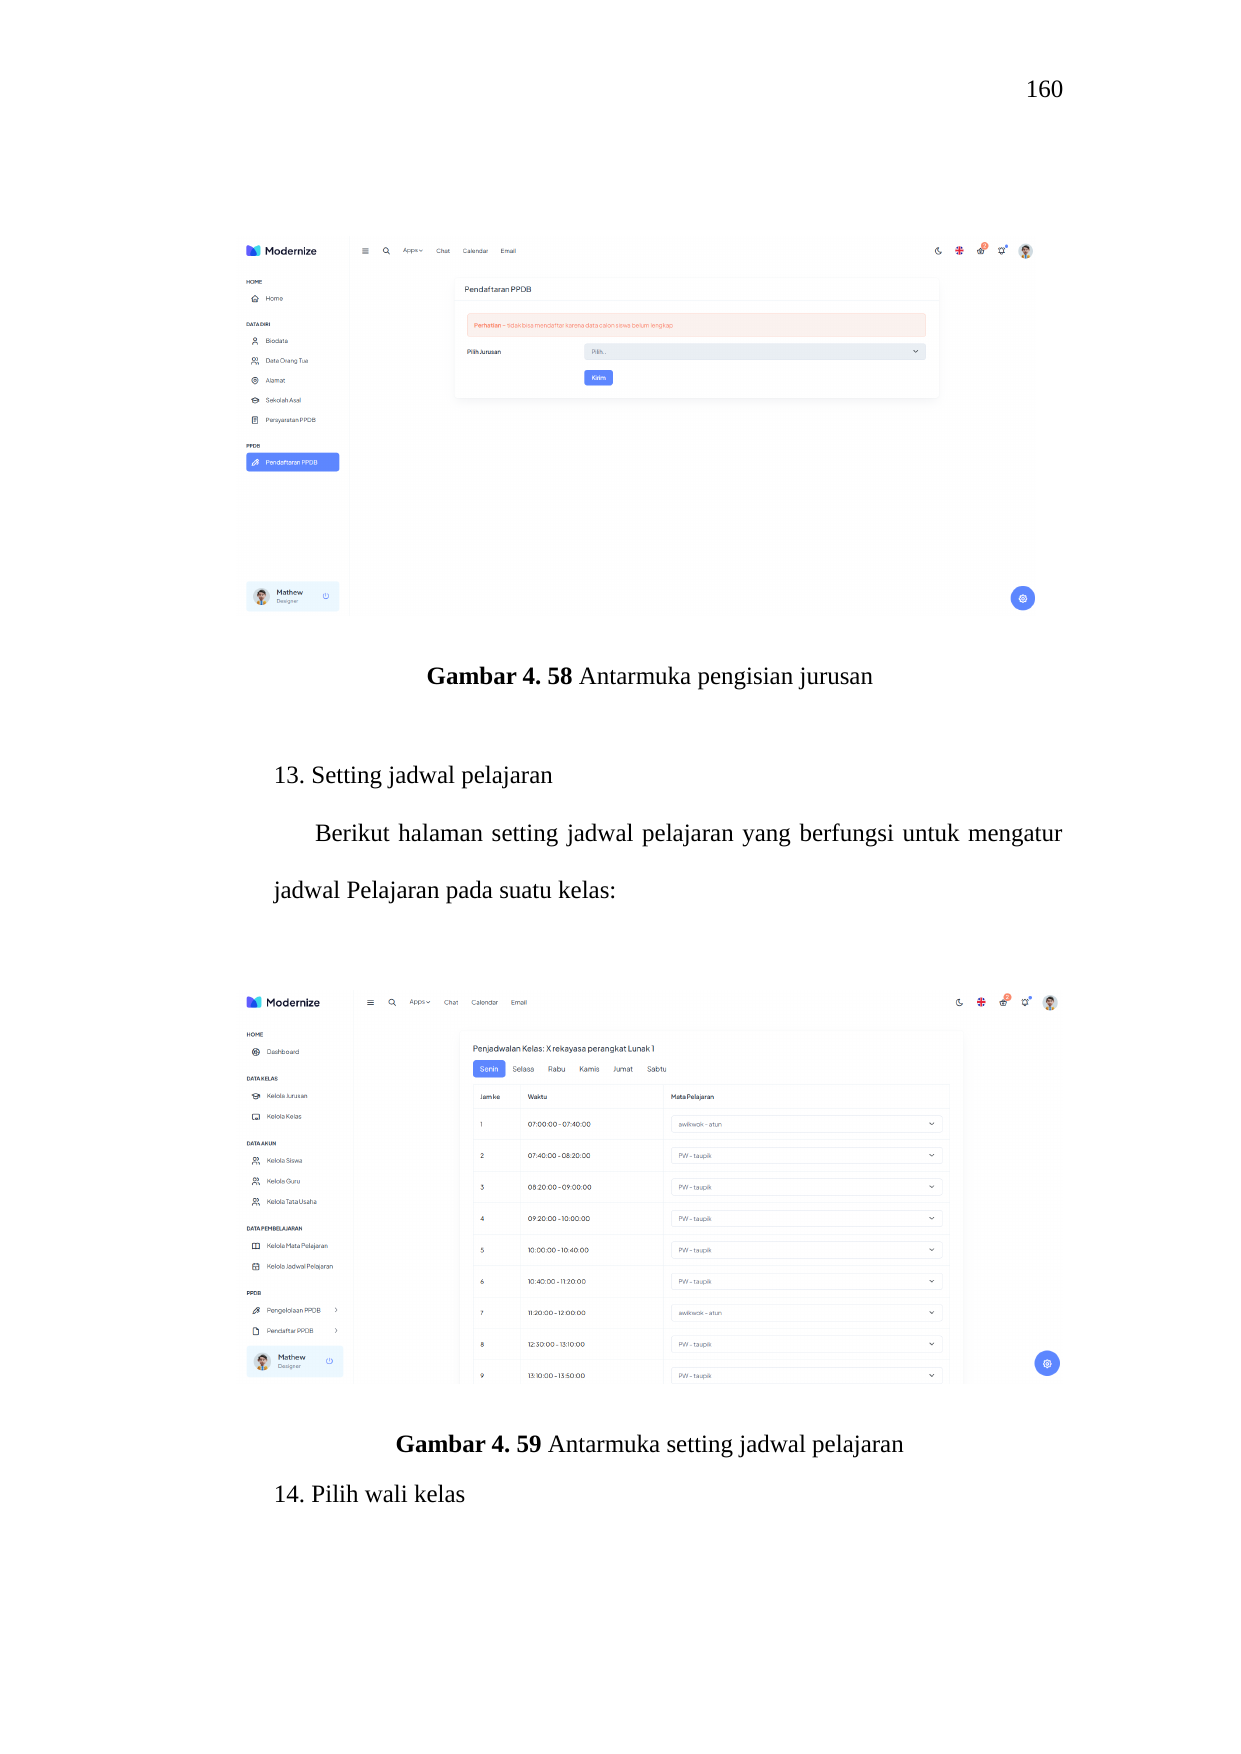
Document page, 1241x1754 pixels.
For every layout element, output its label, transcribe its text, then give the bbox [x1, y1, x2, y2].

list Berikut halaman setting jadwal pelajaran yang berfungsi untuk mengatur jadwal Pelajaran pada suatu kelas: [273, 818, 1063, 904]
list Pilih wali kelas [274, 1479, 1063, 1508]
list Setting jadwal pelajaran [274, 761, 1063, 789]
picture [236, 236, 1037, 616]
picture [236, 990, 1063, 1384]
